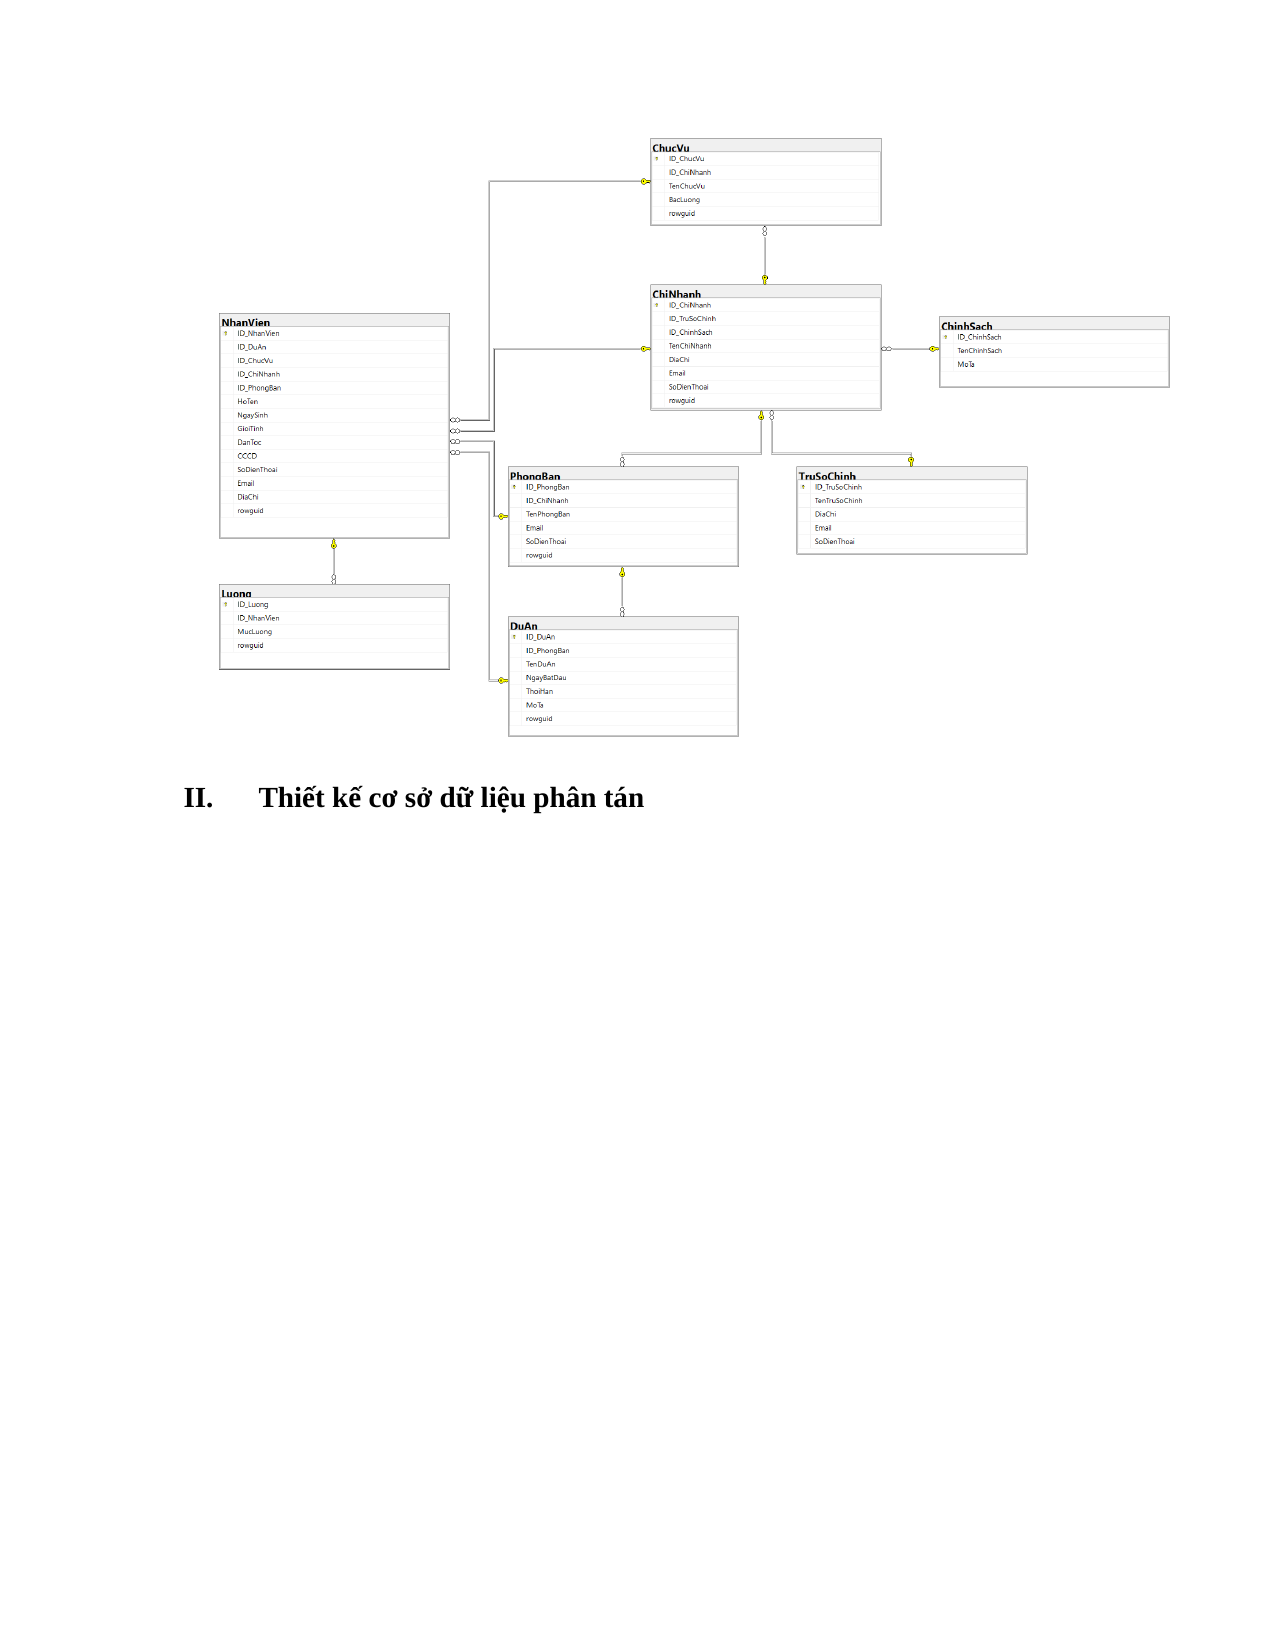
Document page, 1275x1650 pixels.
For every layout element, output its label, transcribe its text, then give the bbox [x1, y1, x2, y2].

list Thiết kế cơ sở dữ liệu phân tán [183, 781, 1181, 814]
picture [145, 118, 1182, 756]
